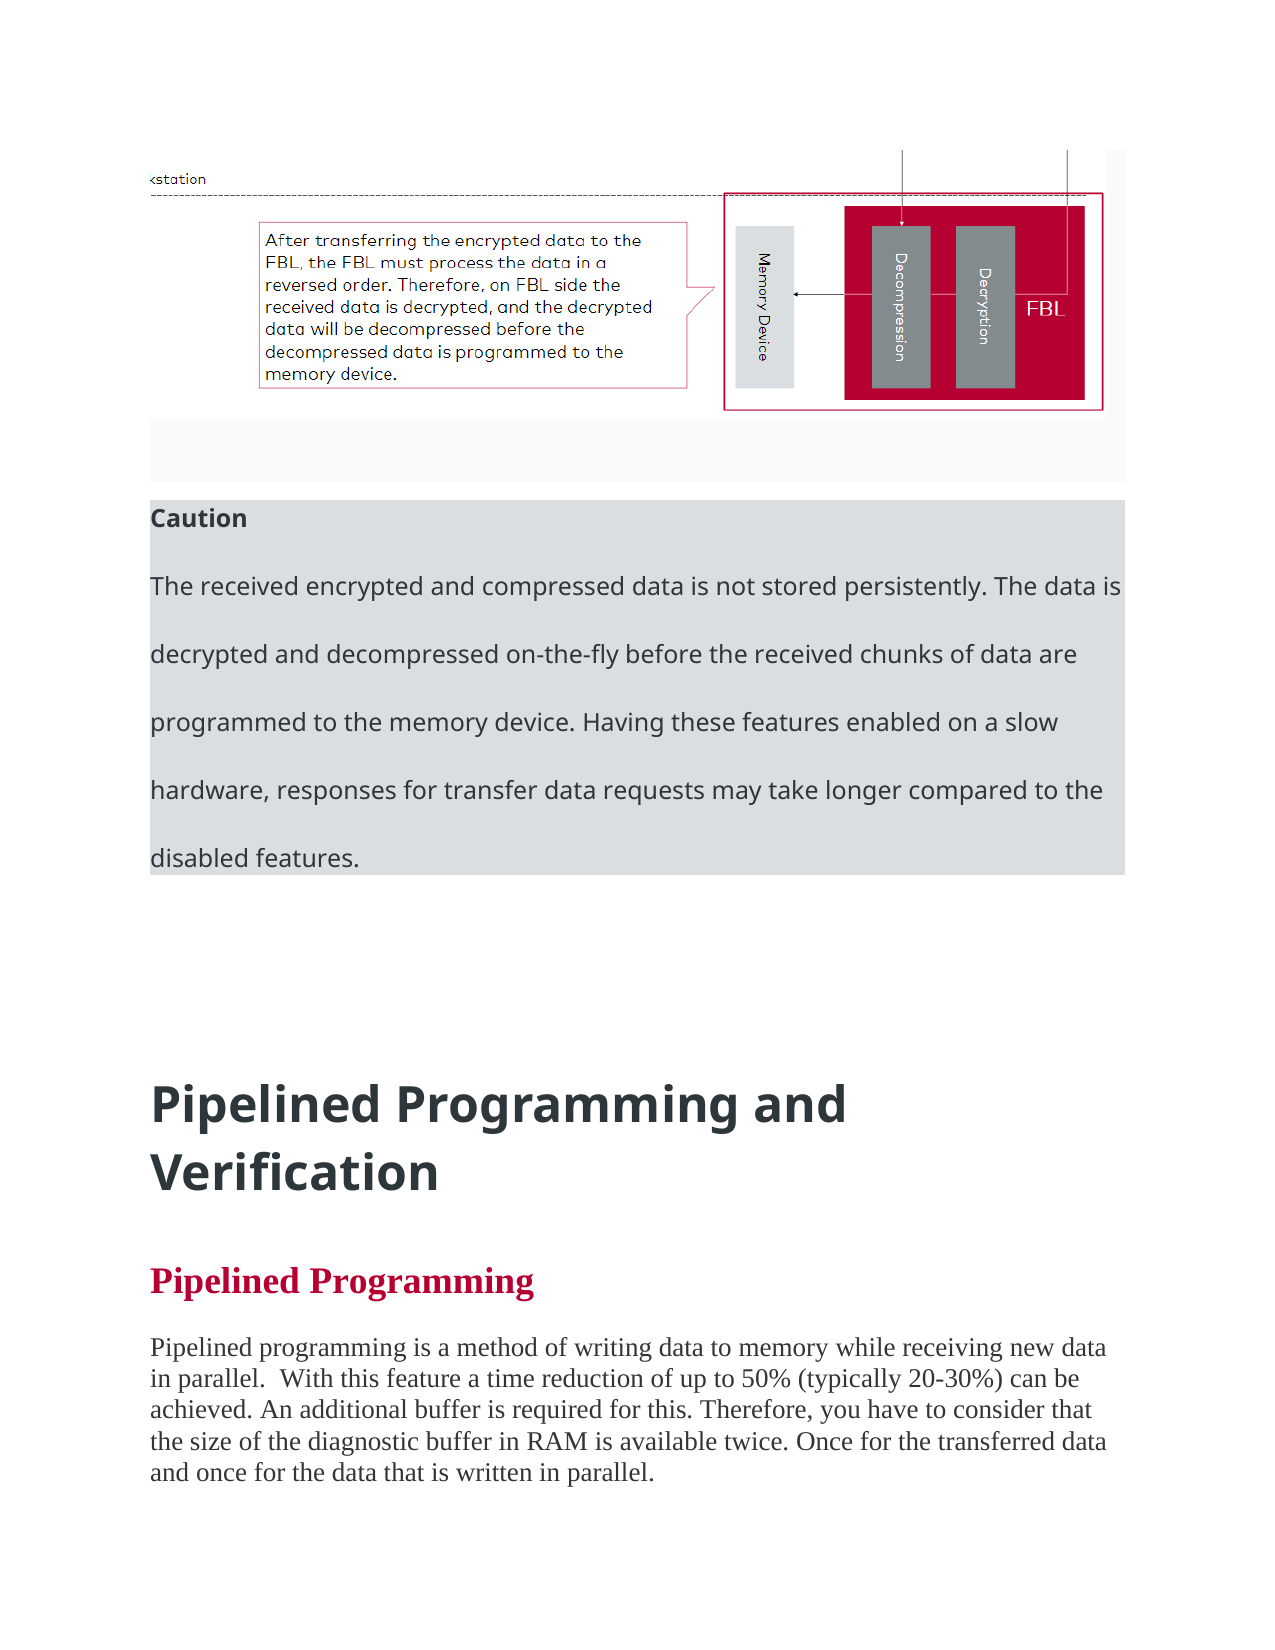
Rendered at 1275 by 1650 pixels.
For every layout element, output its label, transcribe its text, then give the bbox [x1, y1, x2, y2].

text The received encrypted and compressed data is not stored persistently. The data is decrypted and decompressed on-the-fly before the received chunks of data are programmed to the memory device. Having these features enabled on a slow hardware, responses for transfer data requests may take longer compared to the disabled features. [150, 568, 1125, 875]
picture [150, 150, 1125, 482]
text Pipelined programming is a method of writing data to memory while receiving new data in parallel. With this feature a time reduction of up to 50% (typically 20-30%) can be achieved. An additional buffer is required for this. Therefore, you have to consider that the size of the diagnostic buffer in RAM is available twice. Once for the transferred data and once for the data that is written in parallel. [150, 1331, 1125, 1487]
text Caution [150, 500, 1125, 534]
text Pipelined Programming [150, 1259, 1125, 1302]
subtitle Pipelined Programming and Verification [150, 1069, 1125, 1206]
